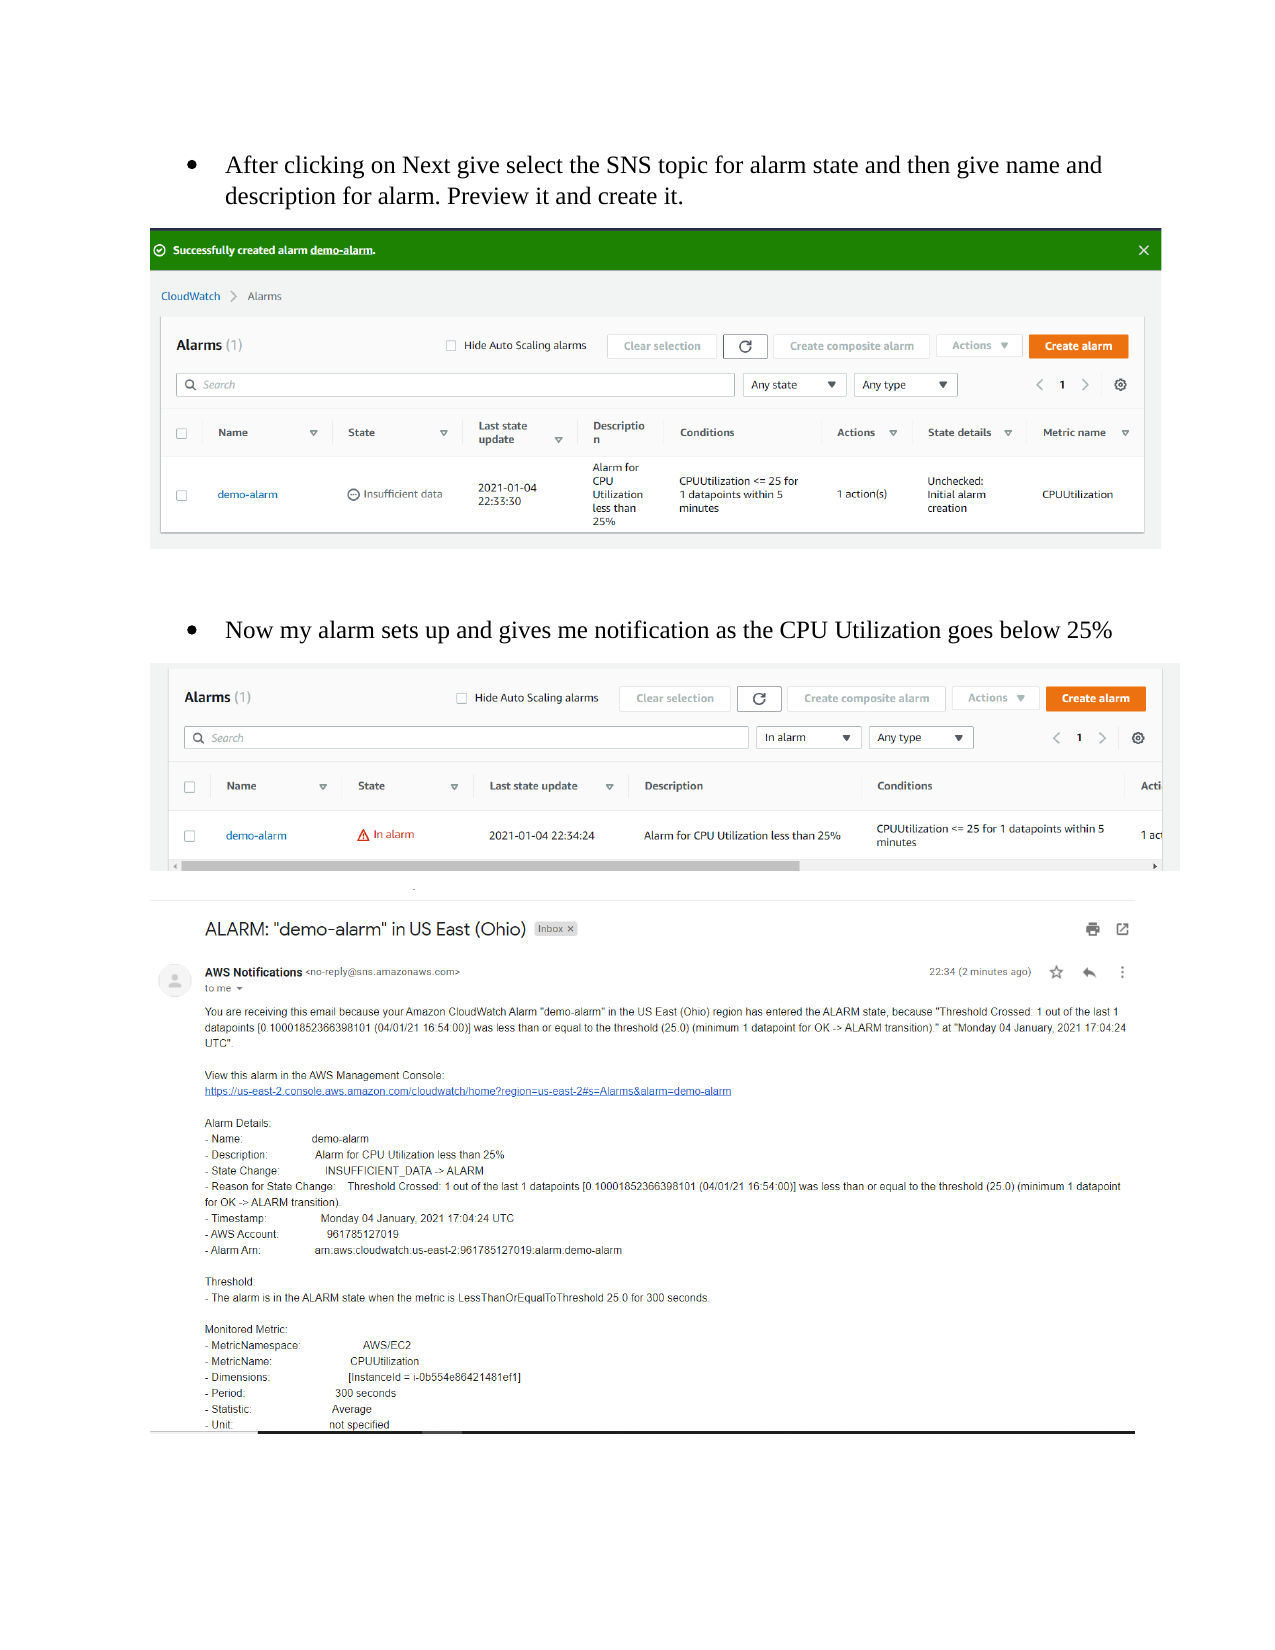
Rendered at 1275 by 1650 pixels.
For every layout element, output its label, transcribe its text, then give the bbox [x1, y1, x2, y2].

picture [150, 663, 1180, 871]
list After clicking on Next give select the SNS topic for alarm state and then give name and description for alarm. Preview it and create it. [187, 150, 1125, 210]
picture [150, 228, 1162, 549]
list Now my alarm sets up and gives me notification as the CPU Utilization goes below 25% [187, 615, 1125, 644]
picture [150, 889, 1135, 1434]
